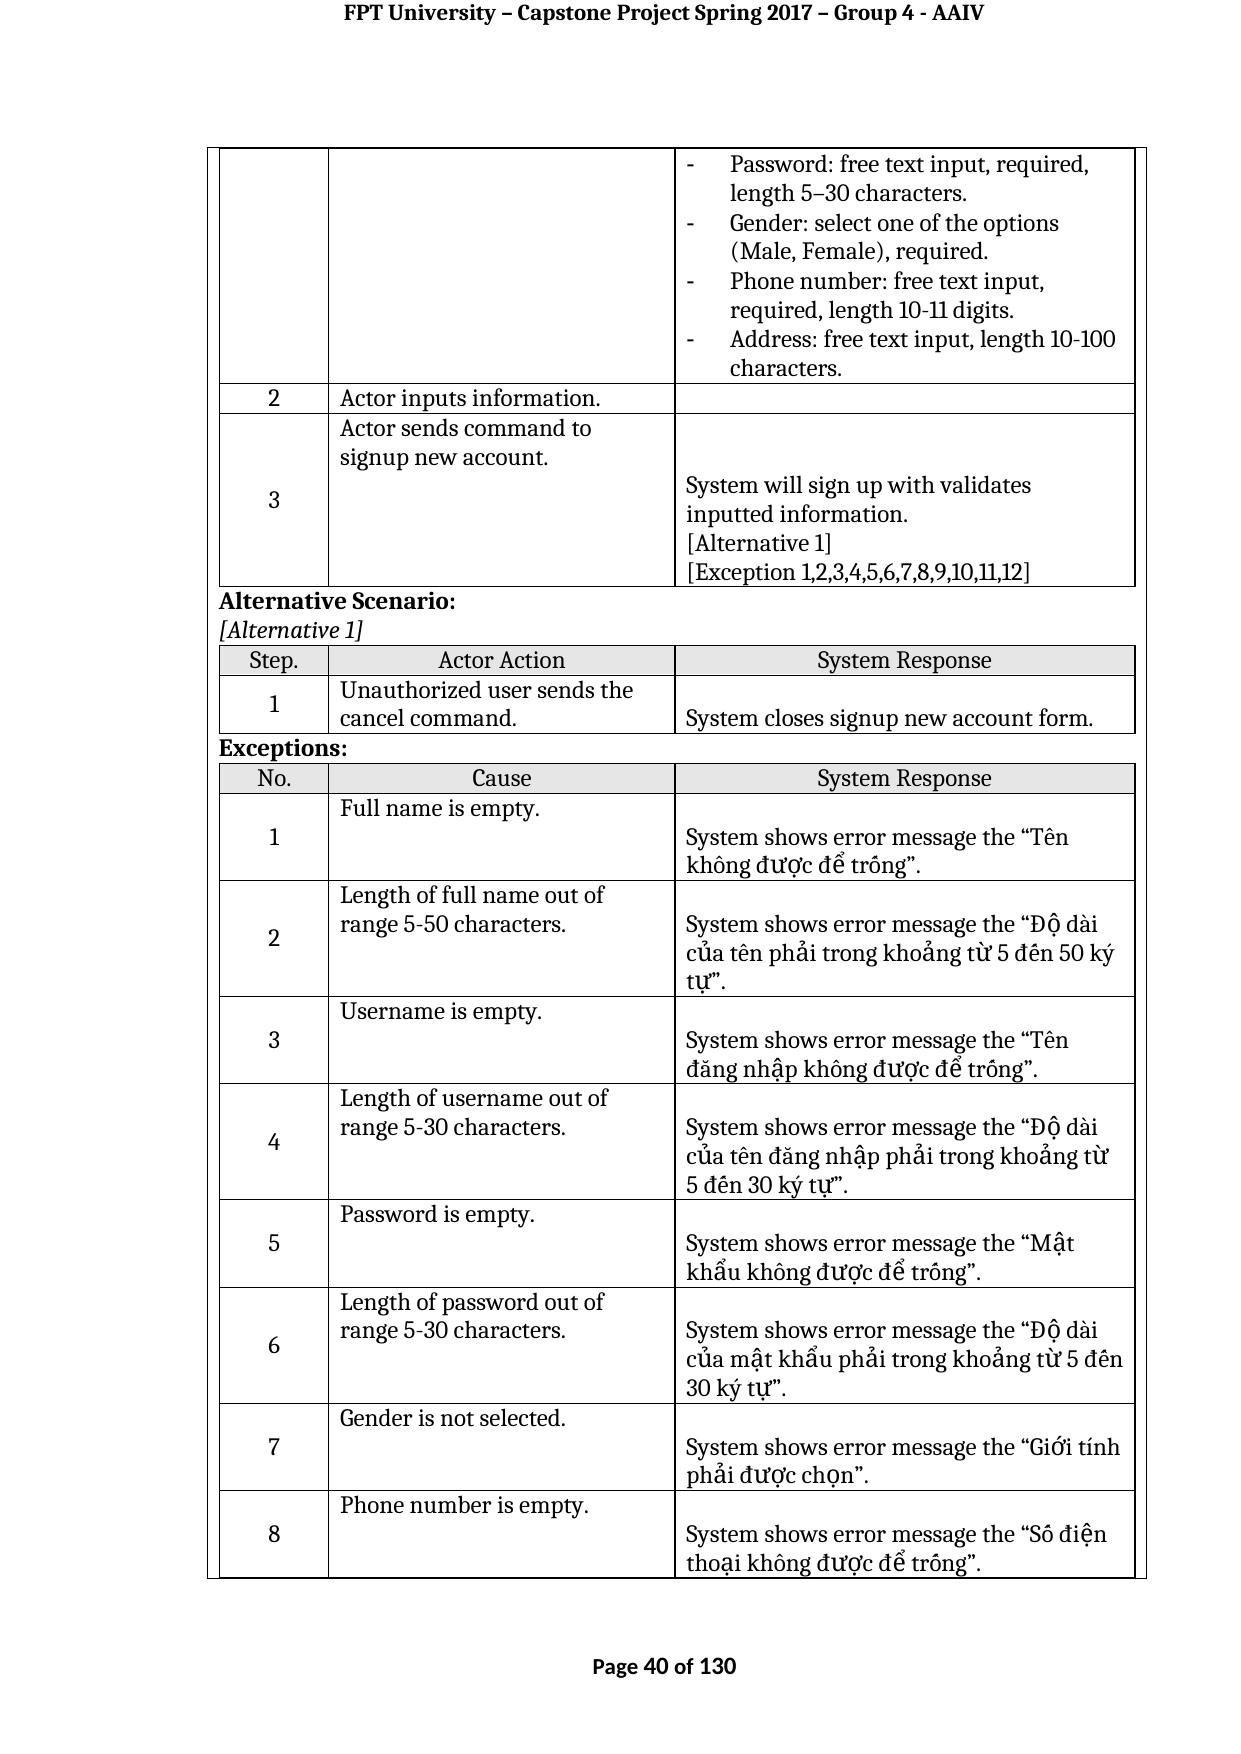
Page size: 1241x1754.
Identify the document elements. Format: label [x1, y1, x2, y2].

table_cell [208, 148, 1146, 1578]
